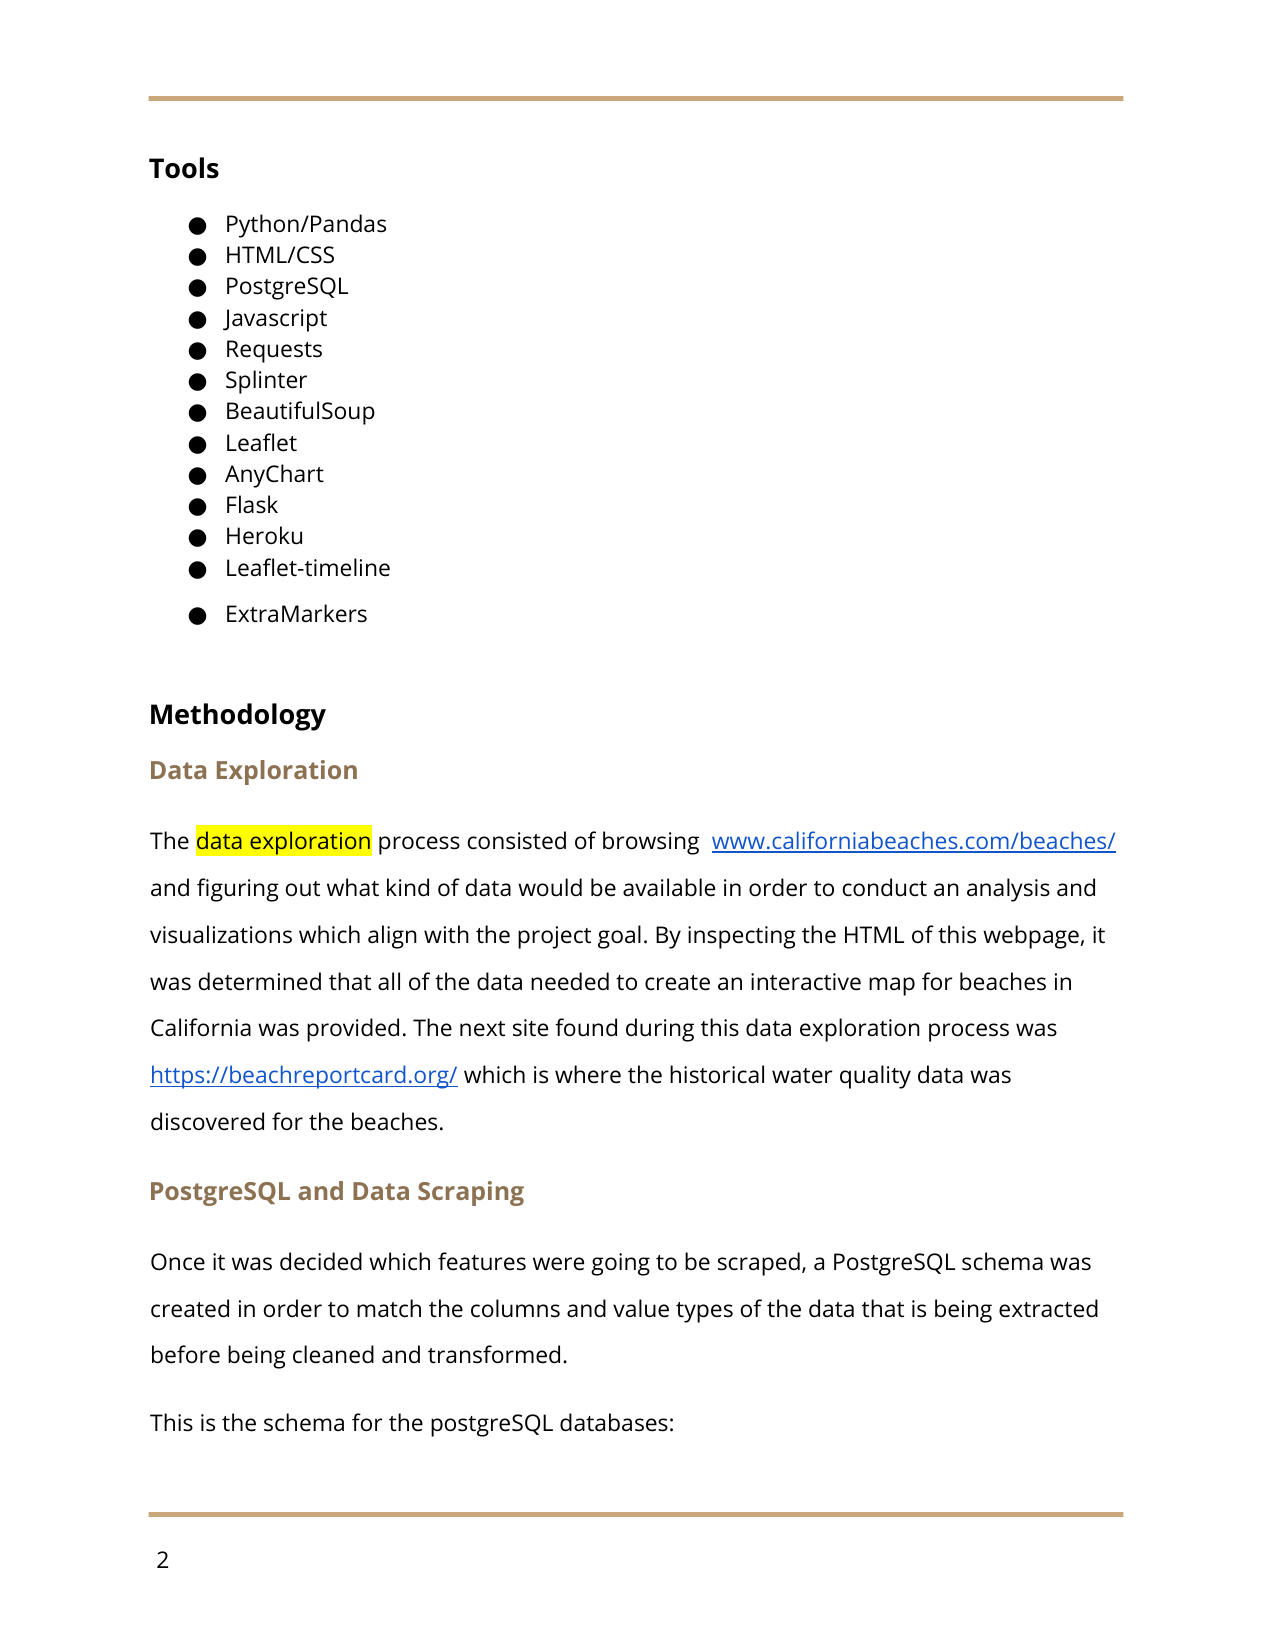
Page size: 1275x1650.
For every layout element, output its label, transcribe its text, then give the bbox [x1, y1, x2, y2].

text This is the schema for the postgreSQL databases: [150, 1407, 1125, 1438]
list Python/Pandas [187, 208, 1125, 239]
list AnyChart [187, 458, 1125, 489]
subtitle Methodology [148, 695, 939, 732]
list ExtraMarkers [187, 598, 1125, 629]
picture [148, 1512, 1124, 1517]
list Leaflet-timeline [187, 551, 1125, 583]
list Flask [187, 489, 1125, 520]
list Javascript [187, 301, 1125, 333]
list BeautifulSoup [187, 395, 1125, 426]
subtitle PostgreSQL and Data Scraping [148, 1174, 1125, 1208]
list Heroku [187, 520, 1125, 551]
subtitle Data Exploration [148, 753, 1125, 787]
list Splinter [187, 364, 1125, 395]
list HTML/CSS [187, 239, 1125, 270]
list Leaflet [187, 426, 1125, 458]
list PostgreSQL [187, 270, 1125, 301]
list Requests [187, 333, 1125, 364]
text Once it was decided which features were going to be scraped, a PostgreSQL schema was created in order to match the columns and value types of the data that is being extracted before being cleaned and transformed. [150, 1246, 1125, 1371]
subtitle Tools [148, 150, 939, 187]
text The data exploration process consisted of browsing www.californiabeaches.com/beaches/ and figuring out what kind of data would be available in order to conduct an analysis and visualizations which align with the project goal. By inspecting the HTML of this webpage, it was determined that all of the data needed to create an interactive map for beaches in California was provided. The next site found during this data exploration process was https://beachreportcard.org/ which is where the historical water quality data was discovered for the beaches. [150, 825, 1125, 1137]
picture [148, 96, 1124, 101]
